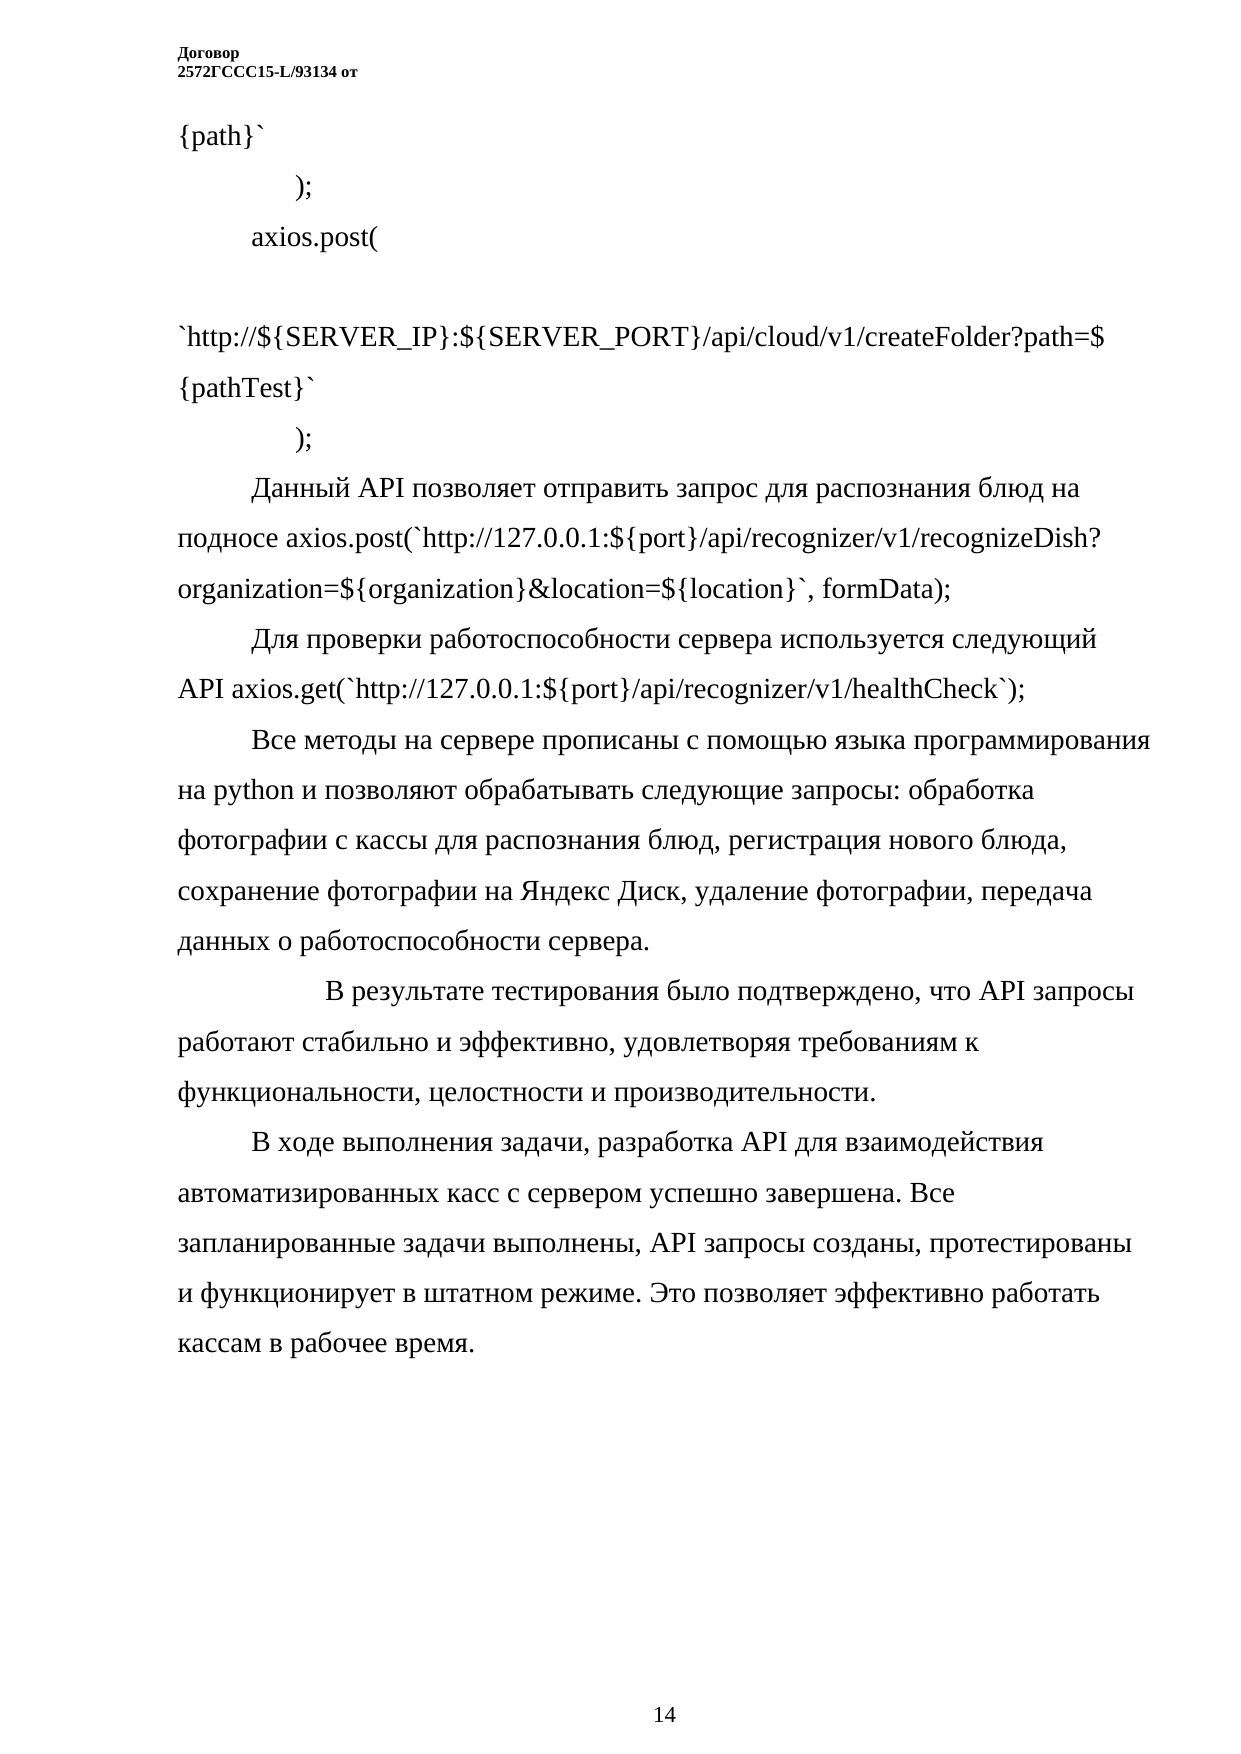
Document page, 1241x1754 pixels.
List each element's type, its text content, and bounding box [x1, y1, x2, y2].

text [177, 118, 1152, 152]
text Для проверки работоспособности сервера используется следующий API axios.get(`http://127.0.0.1:${port}/api/recognizer/v1/healthCheck`); [177, 621, 1152, 705]
text В результате тестирования было подтверждено, что API запросы работают стабильно и эффективно, удовлетворяя требованиям к функциональности, целостности и производительности. [177, 973, 1152, 1108]
text Все методы на сервере прописаны с помощью языка программирования на python и позволяют обрабатывать следующие запросы: обработка фотографии с кассы для распознания блюд, регистрация нового блюда, сохранение фотографии на Яндекс Диск, удаление фотографии, передача данных о работоспособности сервера. [177, 722, 1152, 957]
text Данный API позволяет отправить запрос для распознания блюд на подносе axios.post(`http://127.0.0.1:${port}/api/recognizer/v1/recognizeDish?organization=${organization}&location=${location}`, formData); [177, 470, 1152, 604]
text В ходе выполнения задачи, разработка API для взаимодействия автоматизированных касс с сервером успешно завершена. Все запланированные задачи выполнены, API запросы созданы, протестированы и функционирует в штатном режиме. Это позволяет эффективно работать кассам в рабочее время. [177, 1124, 1152, 1359]
text axios.post( [177, 219, 1152, 252]
text ); [177, 168, 1152, 202]
text `http://${SERVER_IP}:${SERVER_PORT}/api/cloud/v1/createFolder?path=${pathTest}` [177, 269, 1152, 403]
text ); [177, 420, 1152, 453]
